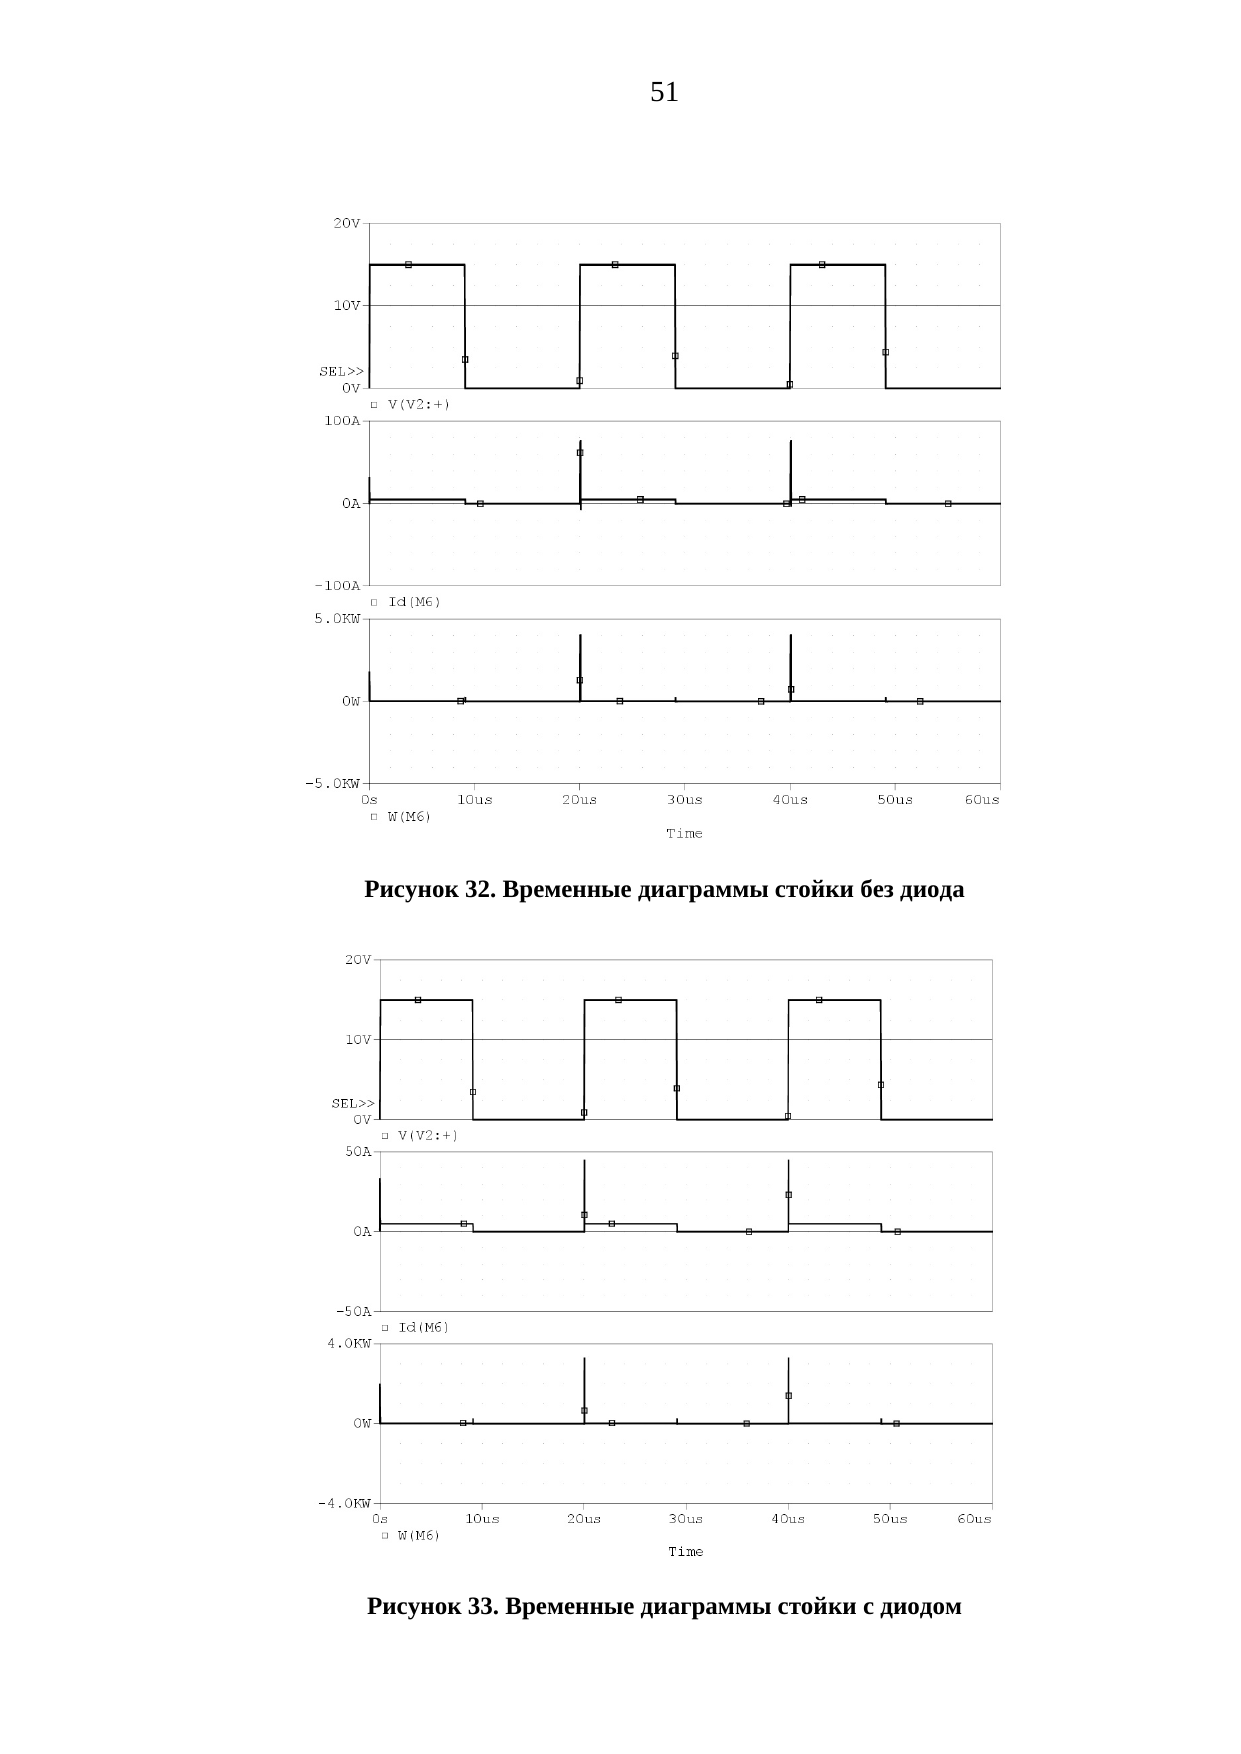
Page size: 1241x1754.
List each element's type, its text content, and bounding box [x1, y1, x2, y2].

picture [293, 207, 1036, 841]
picture [306, 938, 1022, 1558]
